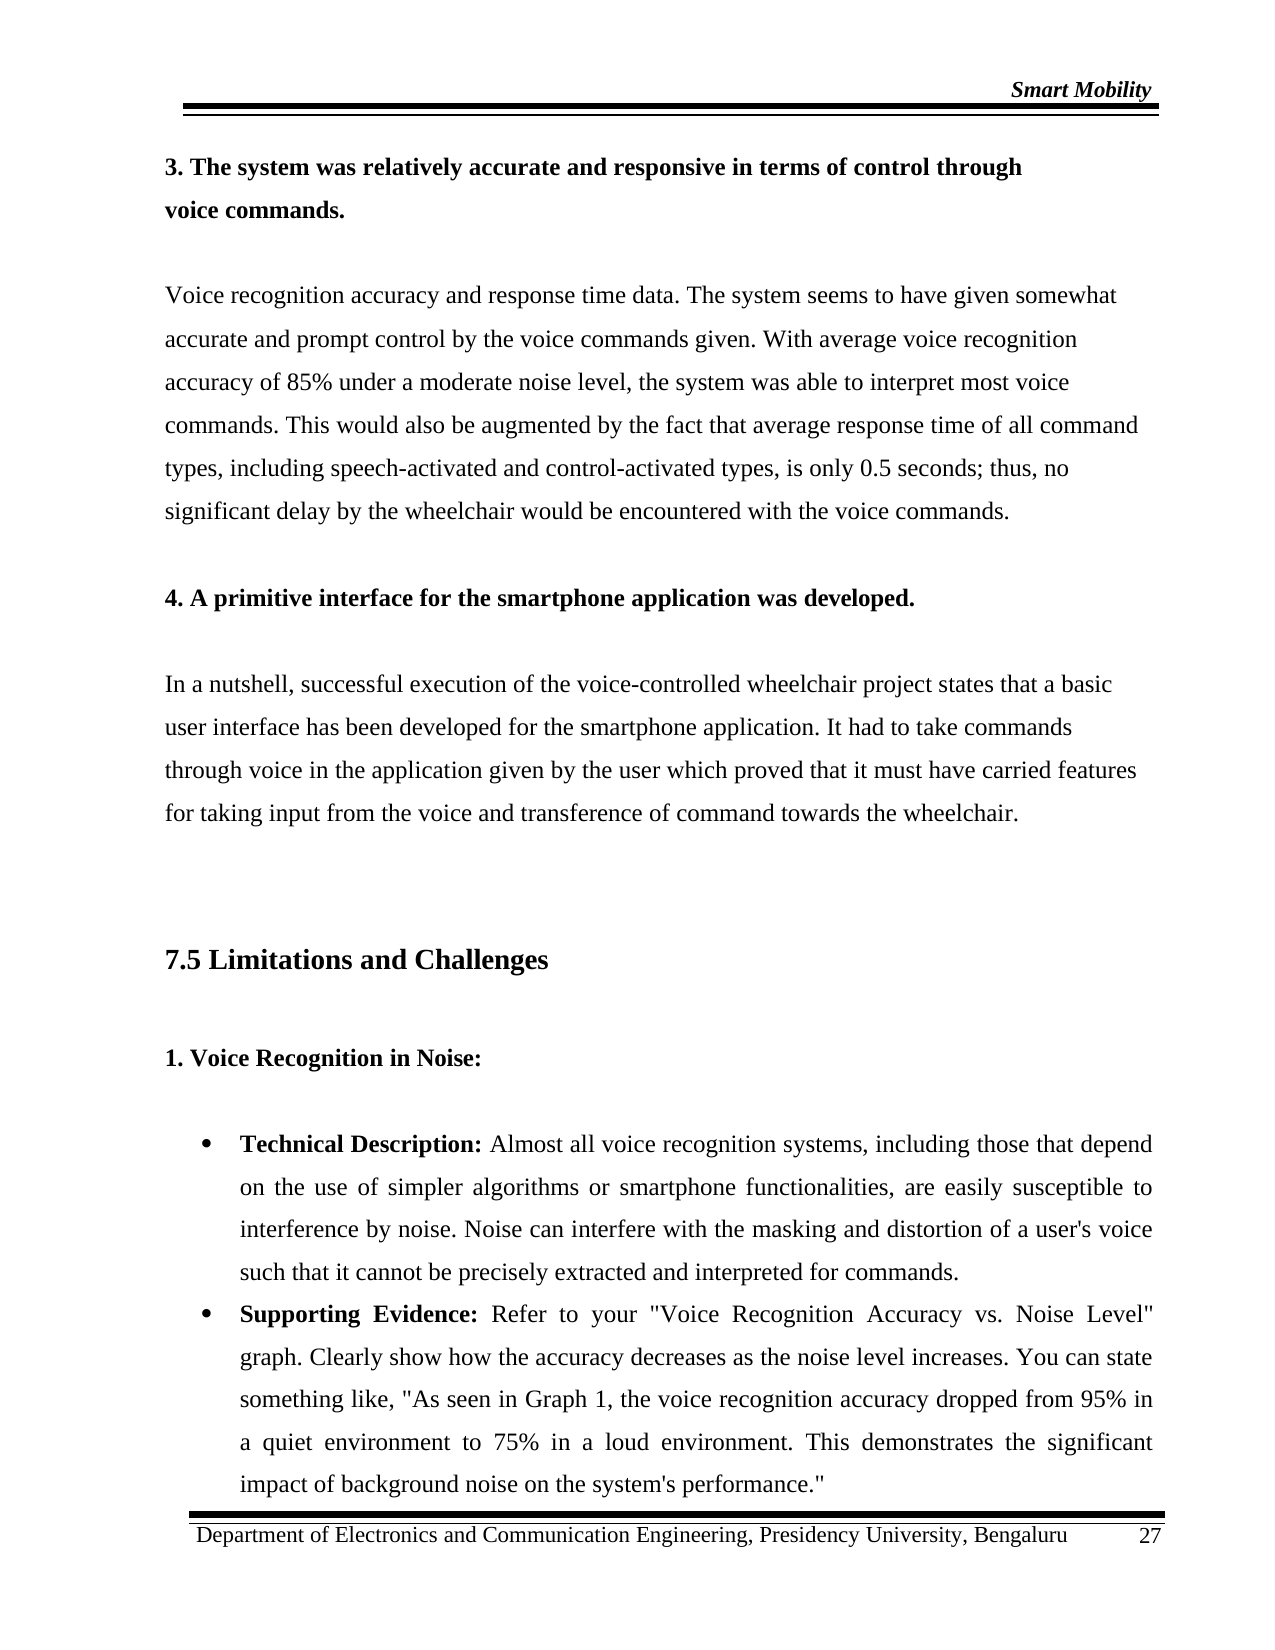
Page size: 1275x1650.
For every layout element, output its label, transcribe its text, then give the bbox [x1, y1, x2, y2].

subtitle Limitations and Challenges [164, 942, 1246, 976]
subtitle Voice Recognition in Noise: [164, 1043, 1246, 1072]
subtitle The system was relatively accurate and responsive in terms of control through voice commands. [164, 152, 1082, 223]
text In a nutshell, successful execution of the voice-controlled wheelchair project states that a basic user interface has been developed for the smartphone application. It had to take commands through voice in the application given by the user which proved that it must have carried features for taking input from the voice and transference of command towards the wheelchair. [164, 669, 1141, 827]
subtitle A primitive interface for the smartphone application was developed. [164, 583, 1246, 612]
text Voice recognition accuracy and response time data. The system seems to have given somewhat accurate and prompt control by the voice commands given. With average voice recognition accuracy of 85% under a moderate noise level, the system was able to interpret most voice commands. This would also be augmented by the fact that average response time of all command types, including speech-activated and control-activated types, is only 0.5 seconds; thus, no significant delay by the wheelchair would be encountered with the voice commands. [164, 281, 1153, 525]
list Technical Description: Almost all voice recognition systems, including those that depend on the use of simpler algorithms or smartphone functionalities, are easily susceptible to interference by noise. Noise can interfere with the masking and distortion of a user's voice such that it cannot be precisely extracted and interpreted for commands. [202, 1129, 1154, 1285]
list Supporting Evidence: Refer to your "Voice Recognition Accuracy vs. Noise Level" graph. Clearly show how the accuracy decreases as the noise level increases. You can state something like, "As seen in Graph 1, the voice recognition accuracy dropped from 95% in a quiet environment to 75% in a loud environment. This demonstrates the significant impact of background noise on the system's performance." [202, 1299, 1154, 1498]
